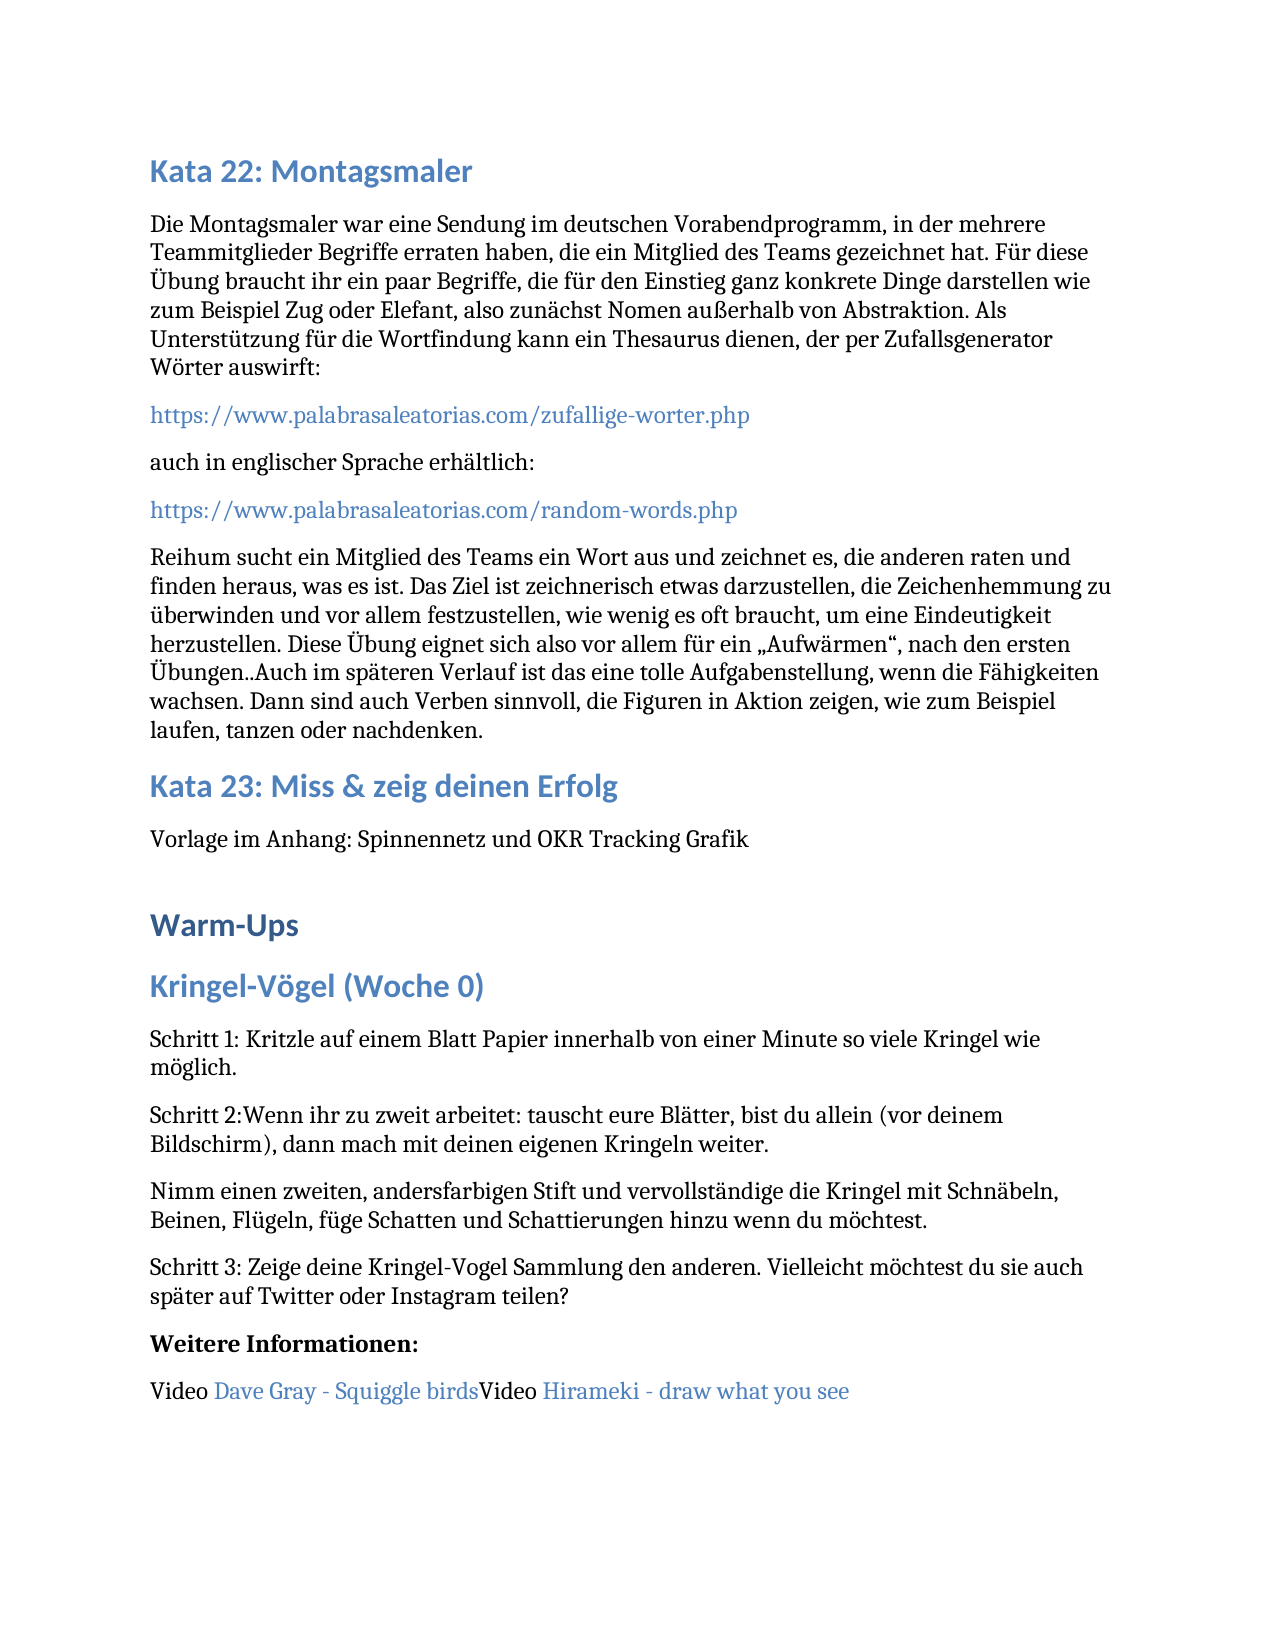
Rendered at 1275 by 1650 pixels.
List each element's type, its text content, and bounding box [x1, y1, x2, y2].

subtitle Kata 22: Montagsmaler [150, 150, 1125, 191]
text https://www.palabrasaleatorias.com/zufallige-worter.php [150, 401, 1125, 429]
text Reihum sucht ein Mitglied des Teams ein Wort aus und zeichnet es, die anderen raten und finden heraus, was es ist. Das Ziel ist zeichnerisch etwas darzustellen, die Zeichenhemmung zu überwinden und vor allem festzustellen, wie wenig es oft braucht, um eine Eindeutigkeit herzustellen. Diese Übung eignet sich also vor allem für ein „Aufwärmen“, nach den ersten Übungen..Auch im späteren Verlauf ist das eine tolle Aufgabenstellung, wenn die Fähigkeiten wachsen. Dann sind auch Verben sinnvoll, die Figuren in Aktion zeigen, wie zum Beispiel laufen, tanzen oder nachdenken. [150, 543, 1125, 744]
subtitle Kringel-Vögel (Woche 0) [150, 965, 1125, 1006]
text https://www.palabrasaleatorias.com/random-words.php [150, 496, 1125, 524]
text Vorlage im Anhang: Spinnennetz und OKR Tracking Grafik [150, 825, 1125, 853]
subtitle Kata 23: Miss & zeig deinen Erfolg [150, 765, 1125, 806]
text Die Montagsmaler war eine Sendung im deutschen Vorabendprogramm, in der mehrere Teammitglieder Begriffe erraten haben, die ein Mitglied des Teams gezeichnet hat. Für diese Übung braucht ihr ein paar Begriffe, die für den Einstieg ganz konkrete Dinge darstellen wie zum Beispiel Zug oder Elefant, also zunächst Nomen außerhalb von Abstraktion. Als Unterstützung für die Wortfindung kann ein Thesaurus dienen, der per Zufallsgenerator Wörter auswirft: [150, 209, 1125, 382]
text Nimm einen zweiten, andersfarbigen Stift und vervollständige die Kringel mit Schnäbeln, Beinen, Flügeln, füge Schatten und Schattierungen hinzu wenn du möchtest. [150, 1177, 1125, 1234]
text Weitere Informationen: [150, 1329, 1125, 1358]
text Schritt 2:Wenn ihr zu zweit arbeitet: tauscht eure Blätter, bist du allein (vor deinem Bildschirm), dann mach mit deinen eigenen Kringeln weiter. [150, 1101, 1125, 1158]
subtitle Warm-Ups [150, 903, 1125, 944]
text Schritt 3: Zeige deine Kringel-Vogel Sammlung den anderen. Vielleicht möchtest du sie auch später auf Twitter oder Instagram teilen? [150, 1253, 1125, 1311]
text auch in englischer Sprache erhältlich: [150, 448, 1125, 477]
text Schritt 1: Kritzle auf einem Blatt Papier innerhalb von einer Minute so viele Kringel wie möglich. [150, 1024, 1125, 1082]
text Video Dave Gray - Squiggle birdsVideo Hirameki - draw what you see [150, 1377, 1125, 1406]
